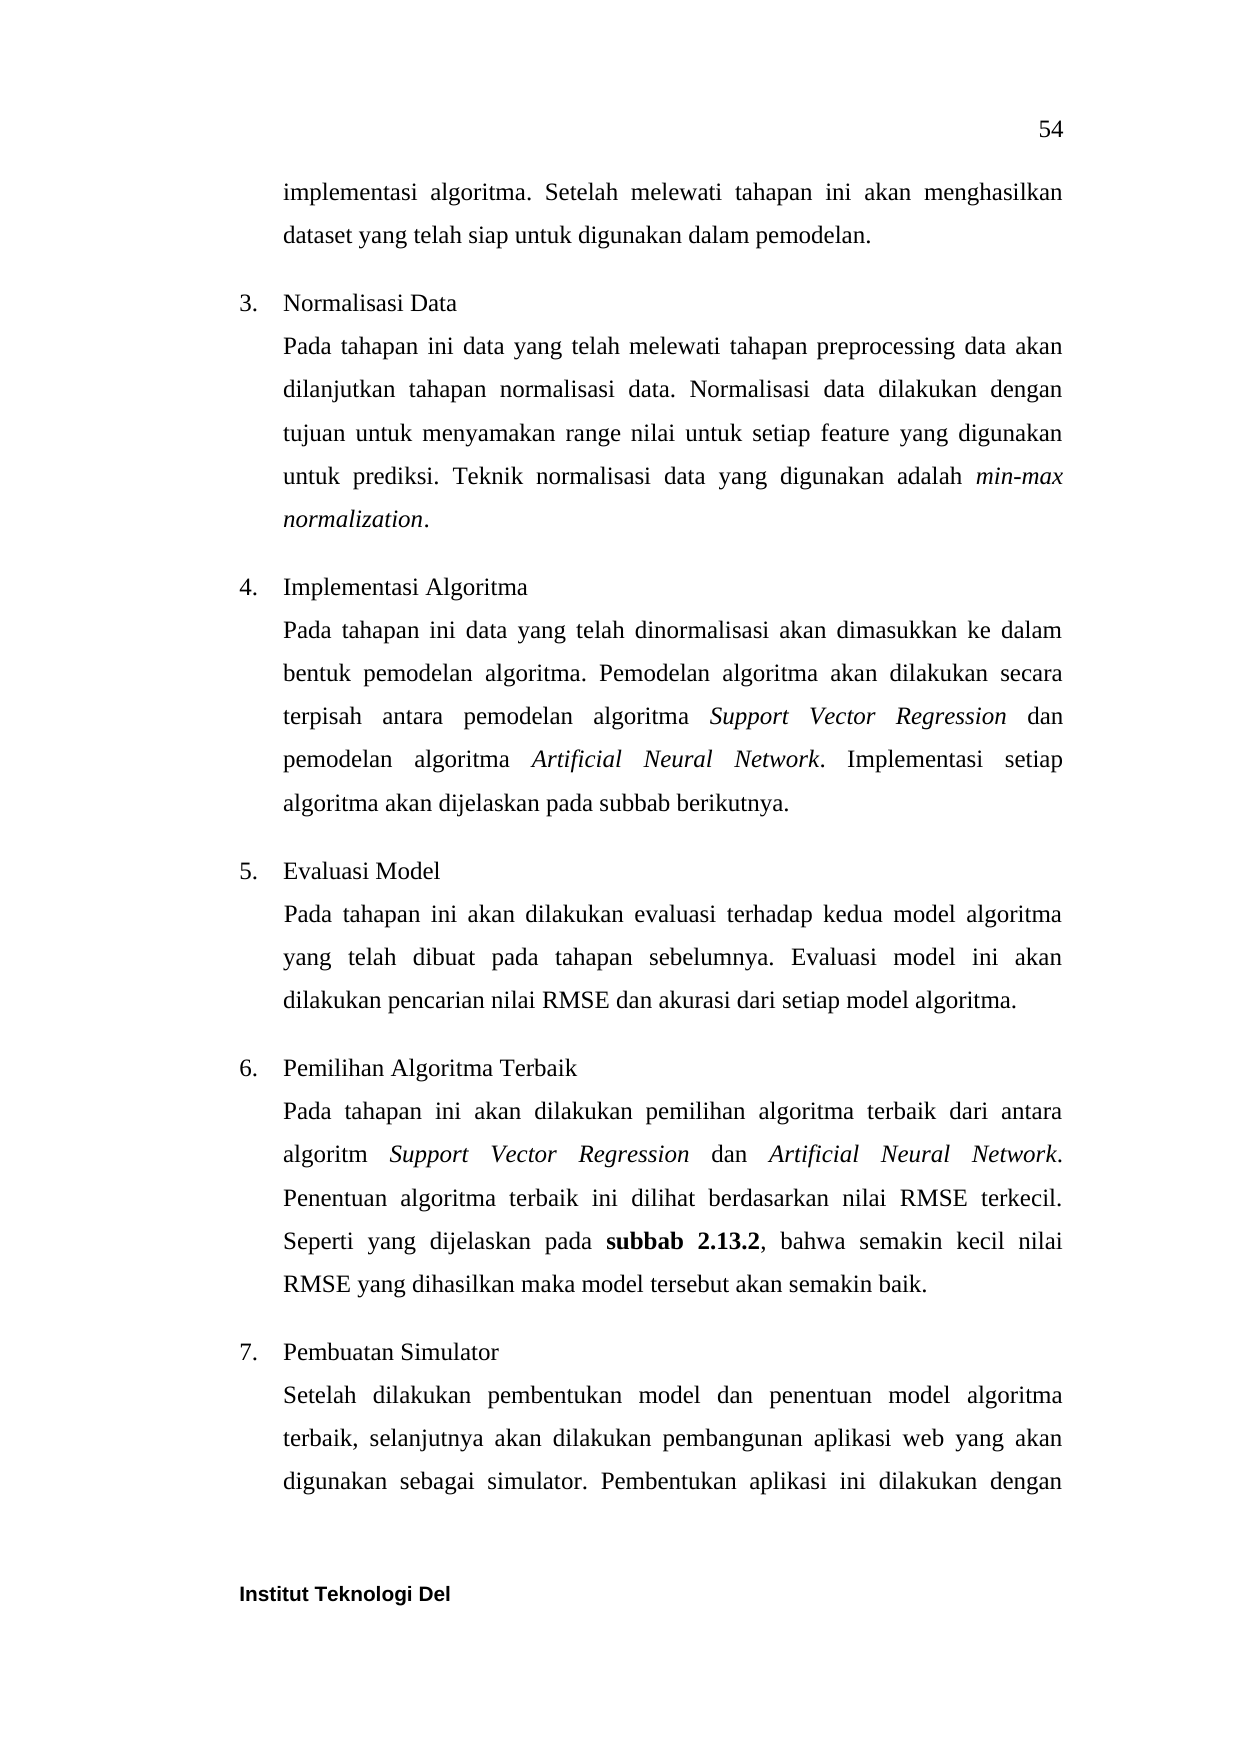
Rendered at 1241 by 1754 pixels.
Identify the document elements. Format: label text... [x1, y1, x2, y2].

text Pada tahapan ini data yang telah dinormalisasi akan dimasukkan ke dalam bentuk pemodelan algoritma. Pemodelan algoritma akan dilakukan secara terpisah antara pemodelan algoritma Support Vector Regression dan pemodelan algoritma Artificial Neural Network. Implementasi setiap algoritma akan dijelaskan pada subbab berikutnya. [283, 615, 1063, 816]
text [283, 1380, 1063, 1495]
text Pada tahapan ini data yang telah melewati tahapan preprocessing data akan dilanjutkan tahapan normalisasi data. Normalisasi data dilakukan dengan tujuan untuk menyamakan range nilai untuk setiap feature yang digunakan untuk prediksi. Teknik normalisasi data yang digunakan adalah min-max normalization. [283, 331, 1063, 533]
list Evaluasi Model [239, 856, 1063, 884]
list Implementasi Algoritma [239, 572, 1063, 601]
list Pembuatan Simulator [239, 1337, 1063, 1366]
list Normalisasi Data [239, 288, 1063, 317]
text Pada tahapan ini akan dilakukan evaluasi terhadap kedua model algoritma yang telah dibuat pada tahapan sebelumnya. Evaluasi model ini akan dilakukan pencarian nilai RMSE dan akurasi dari setiap model algoritma. [283, 899, 1063, 1014]
list Pemilihan Algoritma Terbaik [239, 1053, 1063, 1082]
text Pada tahapan ini akan dilakukan pemilihan algoritma terbaik dari antara algoritm Support Vector Regression dan Artificial Neural Network. Penentuan algoritma terbaik ini dilihat berdasarkan nilai RMSE terkecil. Seperti yang dijelaskan pada subbab 2.13.2, bahwa semakin kecil nilai RMSE yang dihasilkan maka model tersebut akan semakin baik. [283, 1096, 1063, 1298]
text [283, 177, 1063, 249]
